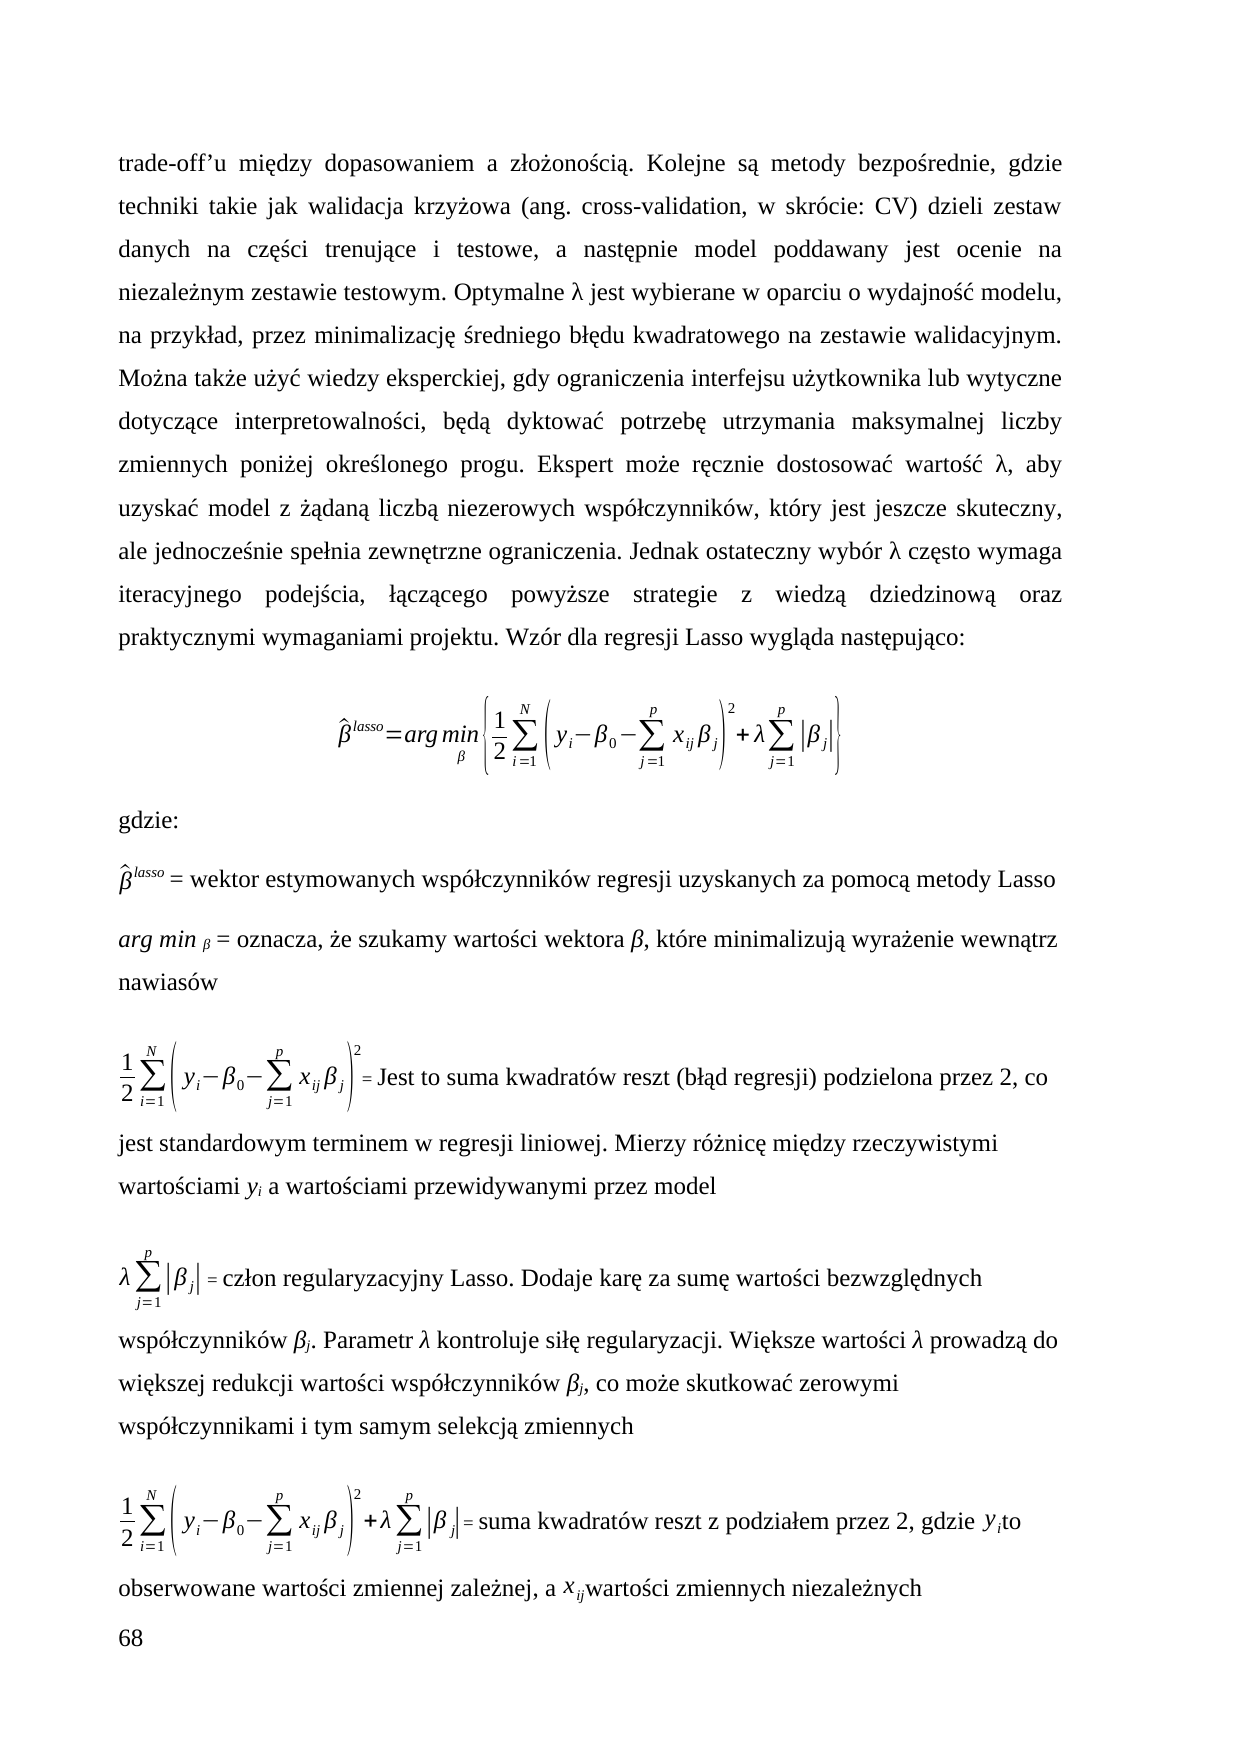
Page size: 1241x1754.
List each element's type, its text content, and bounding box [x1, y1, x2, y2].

text arg min β = oznacza, że szukamy wartości wektora β, które minimalizują wyrażenie wewnątrz nawiasów [118, 924, 1063, 996]
text = człon regularyzacyjny Lasso. Dodaje karę za sumę wartości bezwzględnych współczynników βj​. Parametr λ kontroluje siłę regularyzacji. Większe wartości λ prowadzą do większej redukcji wartości współczynników βj​, co może skutkować zerowymi współczynnikami i tym samym selekcją zmiennych [118, 1243, 1063, 1440]
text = suma kwadratów reszt z podziałem przez 2, gdzie to obserwowane wartości zmiennej zależnej, a wartości zmiennych niezależnych [118, 1483, 1063, 1603]
text = wektor estymowanych współczynników regresji uzyskanych za pomocą metody Lasso [118, 863, 1063, 895]
text = Jest to suma kwadratów reszt (błąd regresji) podzielona przez 2, co jest standardowym terminem w regresji liniowej. Mierzy różnicę między rzeczywistymi wartościami yi​ a wartościami przewidywanymi przez model [118, 1039, 1063, 1200]
text gdzie: [118, 805, 1063, 834]
